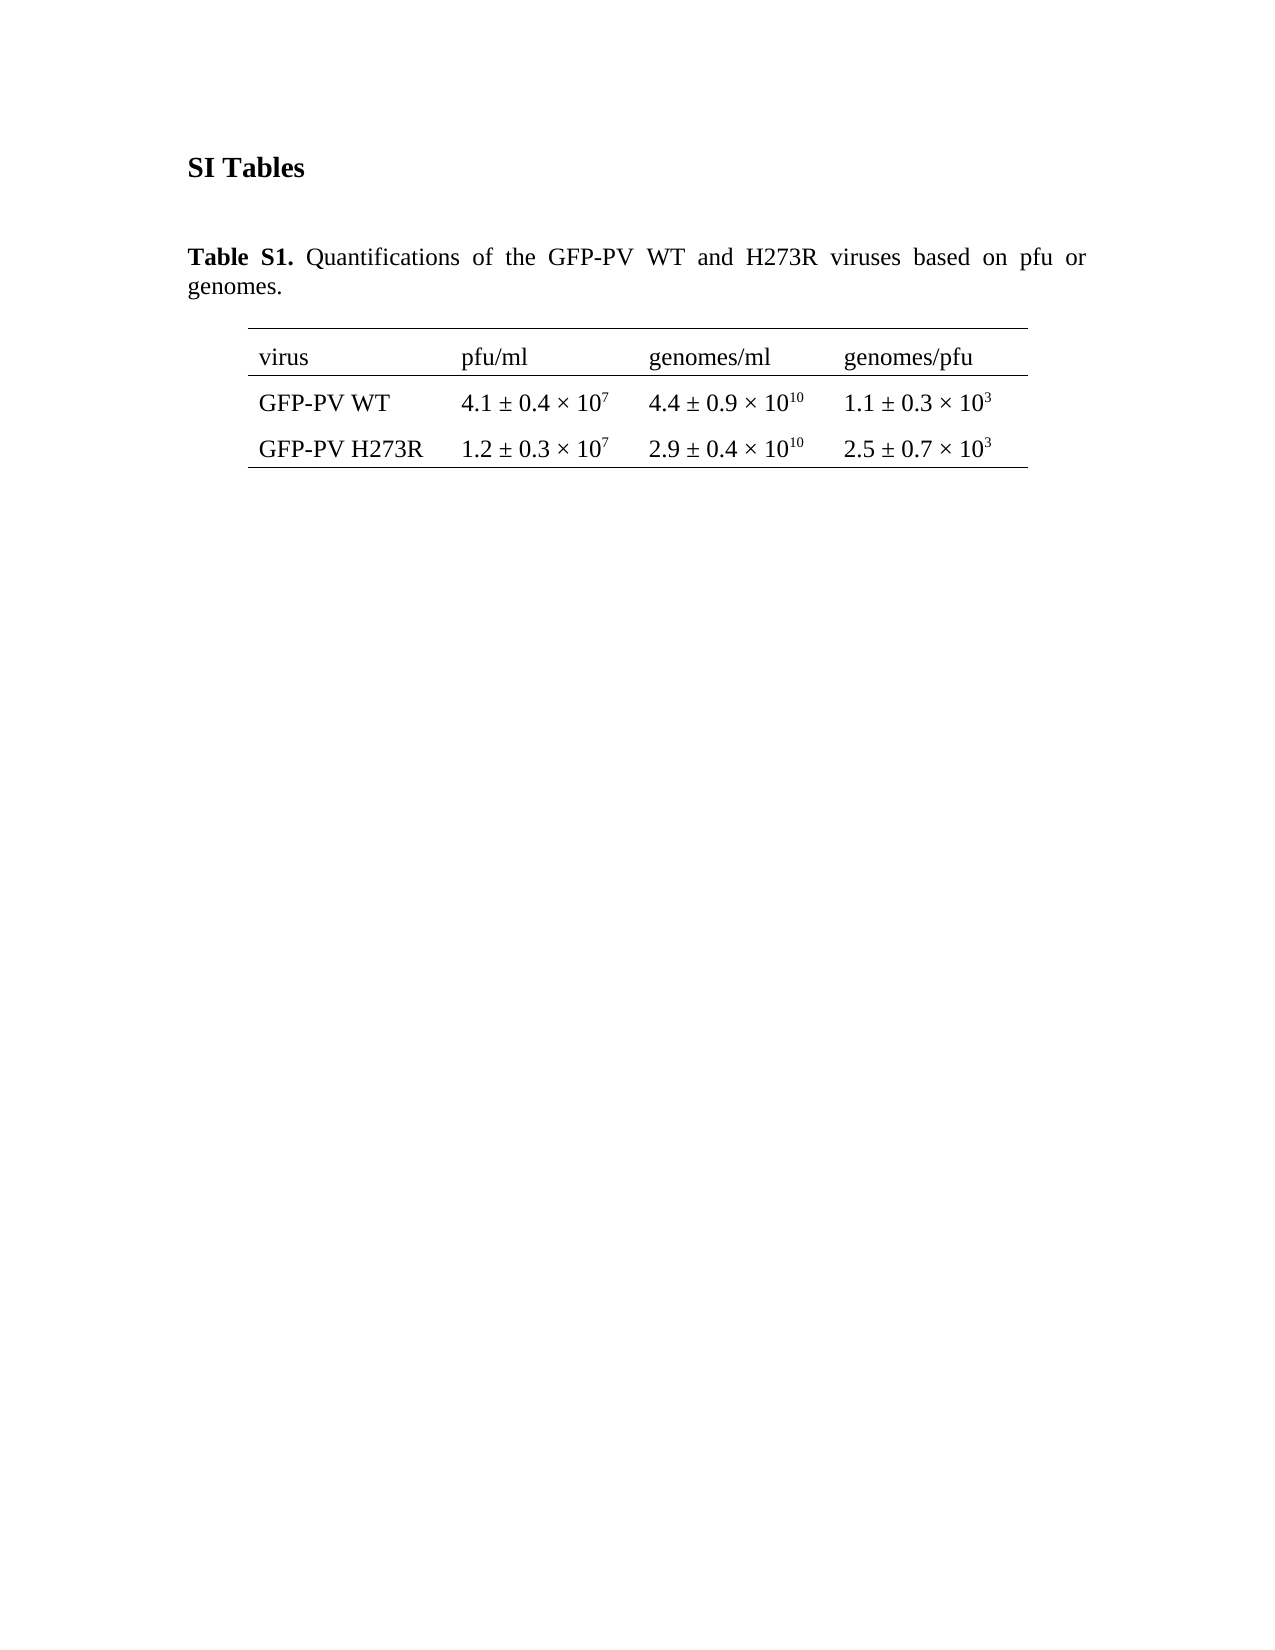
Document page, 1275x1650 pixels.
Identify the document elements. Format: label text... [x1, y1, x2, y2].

table_cell GFP-PV H273R [248, 421, 450, 467]
table_cell 2.9 ± 0.4 × 1010 [638, 421, 832, 467]
text Table S1. Quantifications of the GFP-PV WT and H273R viruses based on pfu or genomes. [187, 242, 1087, 299]
table_header genomes/pfu [833, 329, 1027, 375]
table_cell 4.4 ± 0.9 × 1010 [638, 376, 832, 421]
table_cell 2.5 ± 0.7 × 103 [833, 421, 1027, 467]
table_header pfu/ml [450, 329, 637, 375]
table_cell 1.1 ± 0.3 × 103 [833, 376, 1027, 421]
table_header genomes/ml [638, 329, 832, 375]
table_cell 4.1 ± 0.4 × 107 [450, 376, 637, 421]
text SI Tables [187, 150, 1087, 183]
table_header virus [248, 329, 450, 375]
table_cell GFP-PV WT [248, 376, 450, 421]
table_cell 1.2 ± 0.3 × 107 [450, 421, 637, 467]
